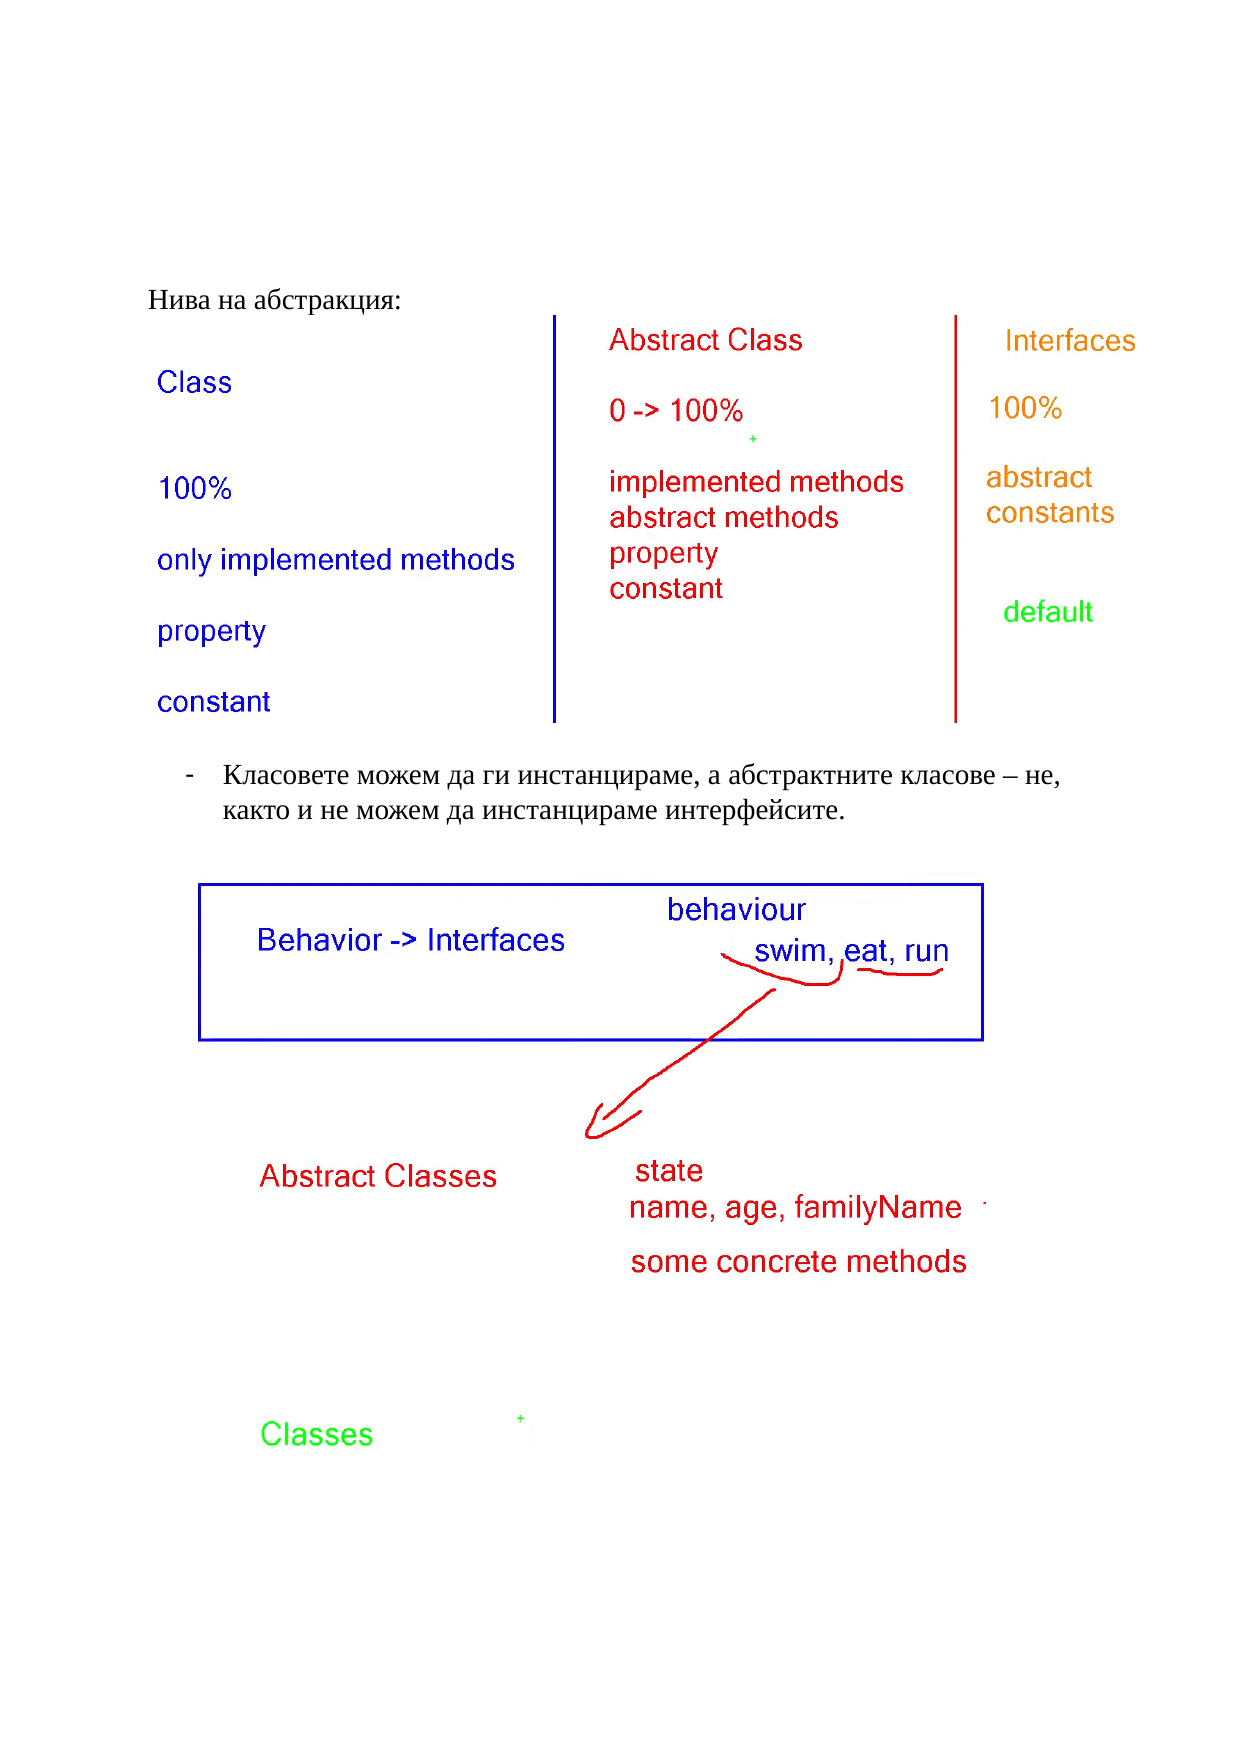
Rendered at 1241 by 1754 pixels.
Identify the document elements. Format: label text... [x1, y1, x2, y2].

list Класовете можем да ги инстанцираме, а абстрактните класове – не, както и не можем да инстанцираме интерфейсите. [185, 756, 1093, 825]
text Нива на абстракция: [148, 282, 1093, 315]
picture [185, 858, 998, 1466]
picture [147, 315, 1143, 723]
